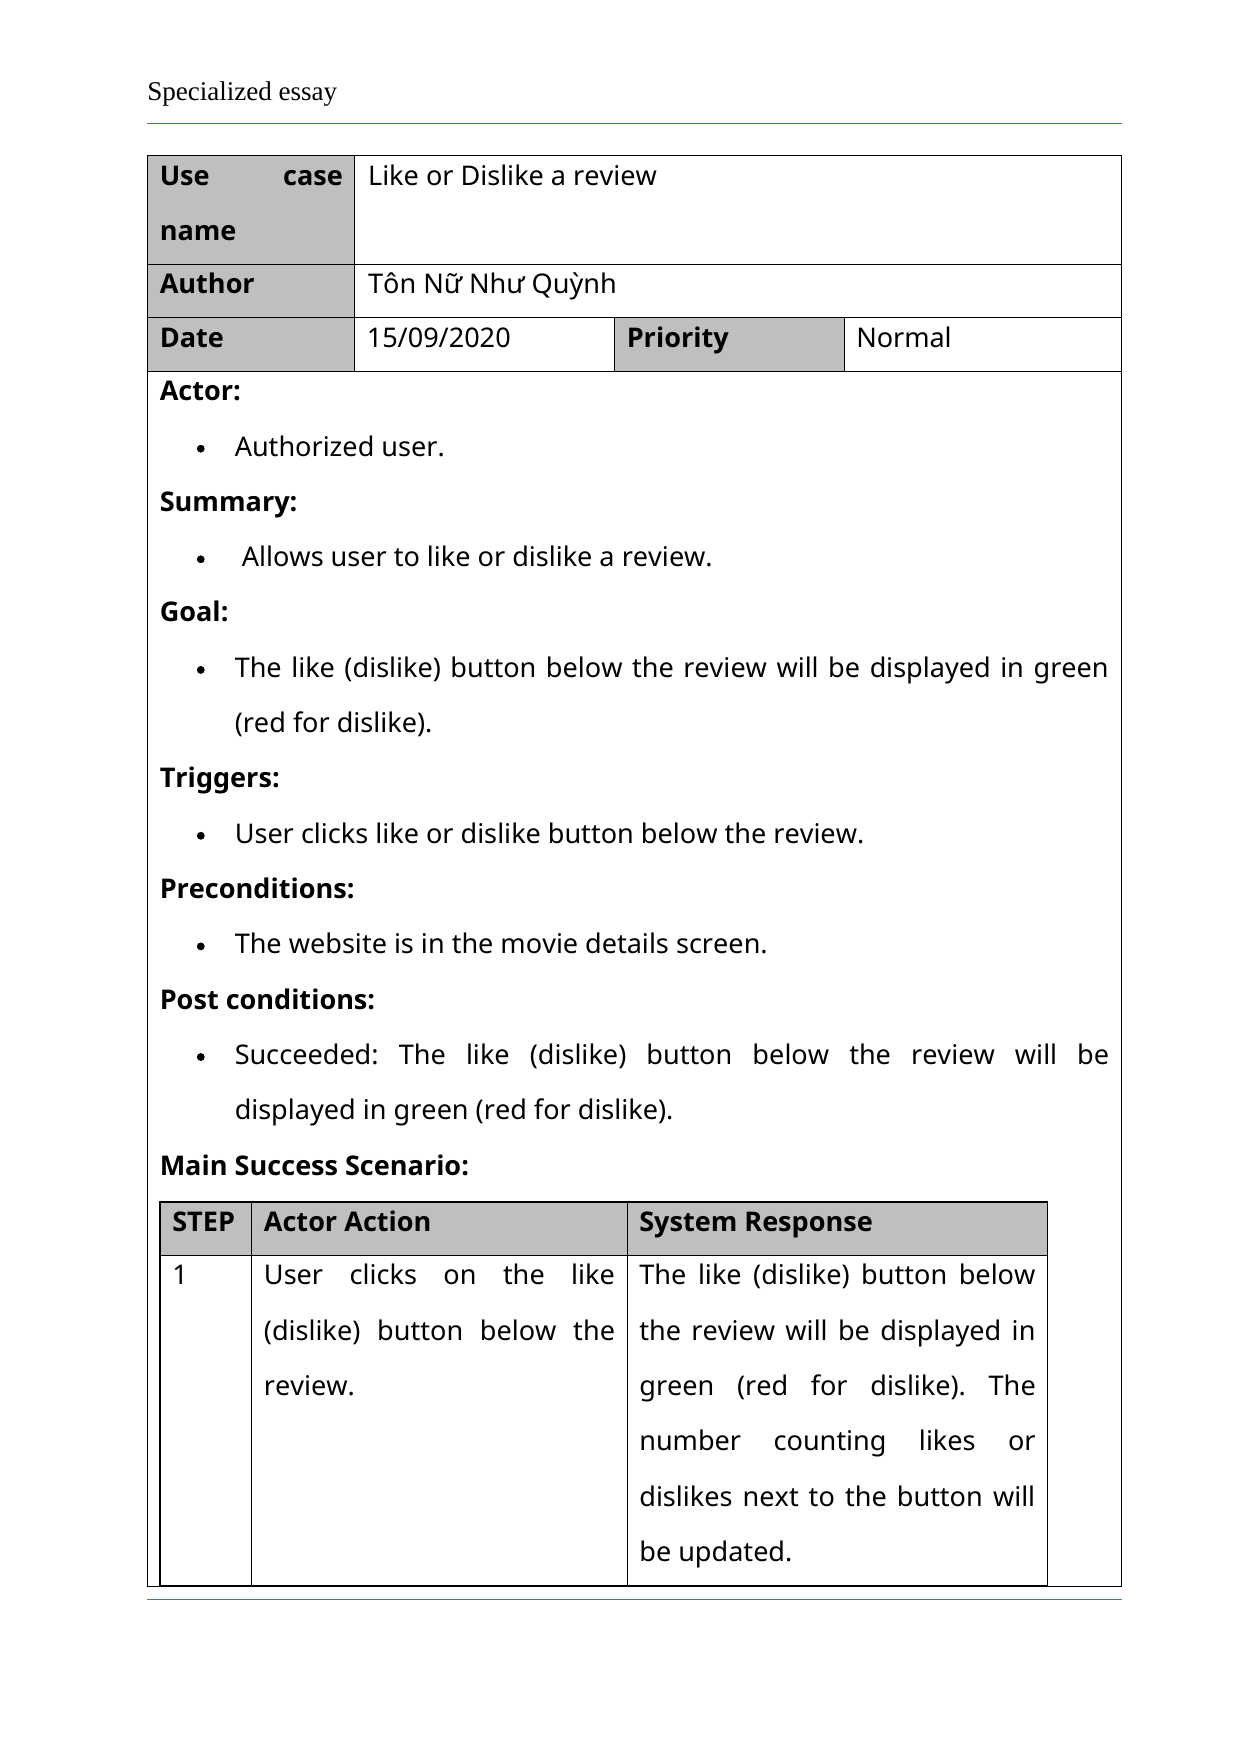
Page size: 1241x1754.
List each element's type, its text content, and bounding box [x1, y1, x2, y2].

table_cell Author [148, 265, 354, 317]
table_cell 15/09/2020 [355, 318, 614, 371]
table_cell Like or Dislike a review [355, 156, 1121, 264]
table_cell Priority [615, 318, 844, 371]
table_cell Tôn Nữ Như Quỳnh [355, 265, 1121, 317]
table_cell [148, 372, 1121, 1586]
table_cell Normal [845, 318, 1121, 371]
table_cell Use case name [148, 156, 354, 264]
table_cell Date [148, 318, 354, 371]
